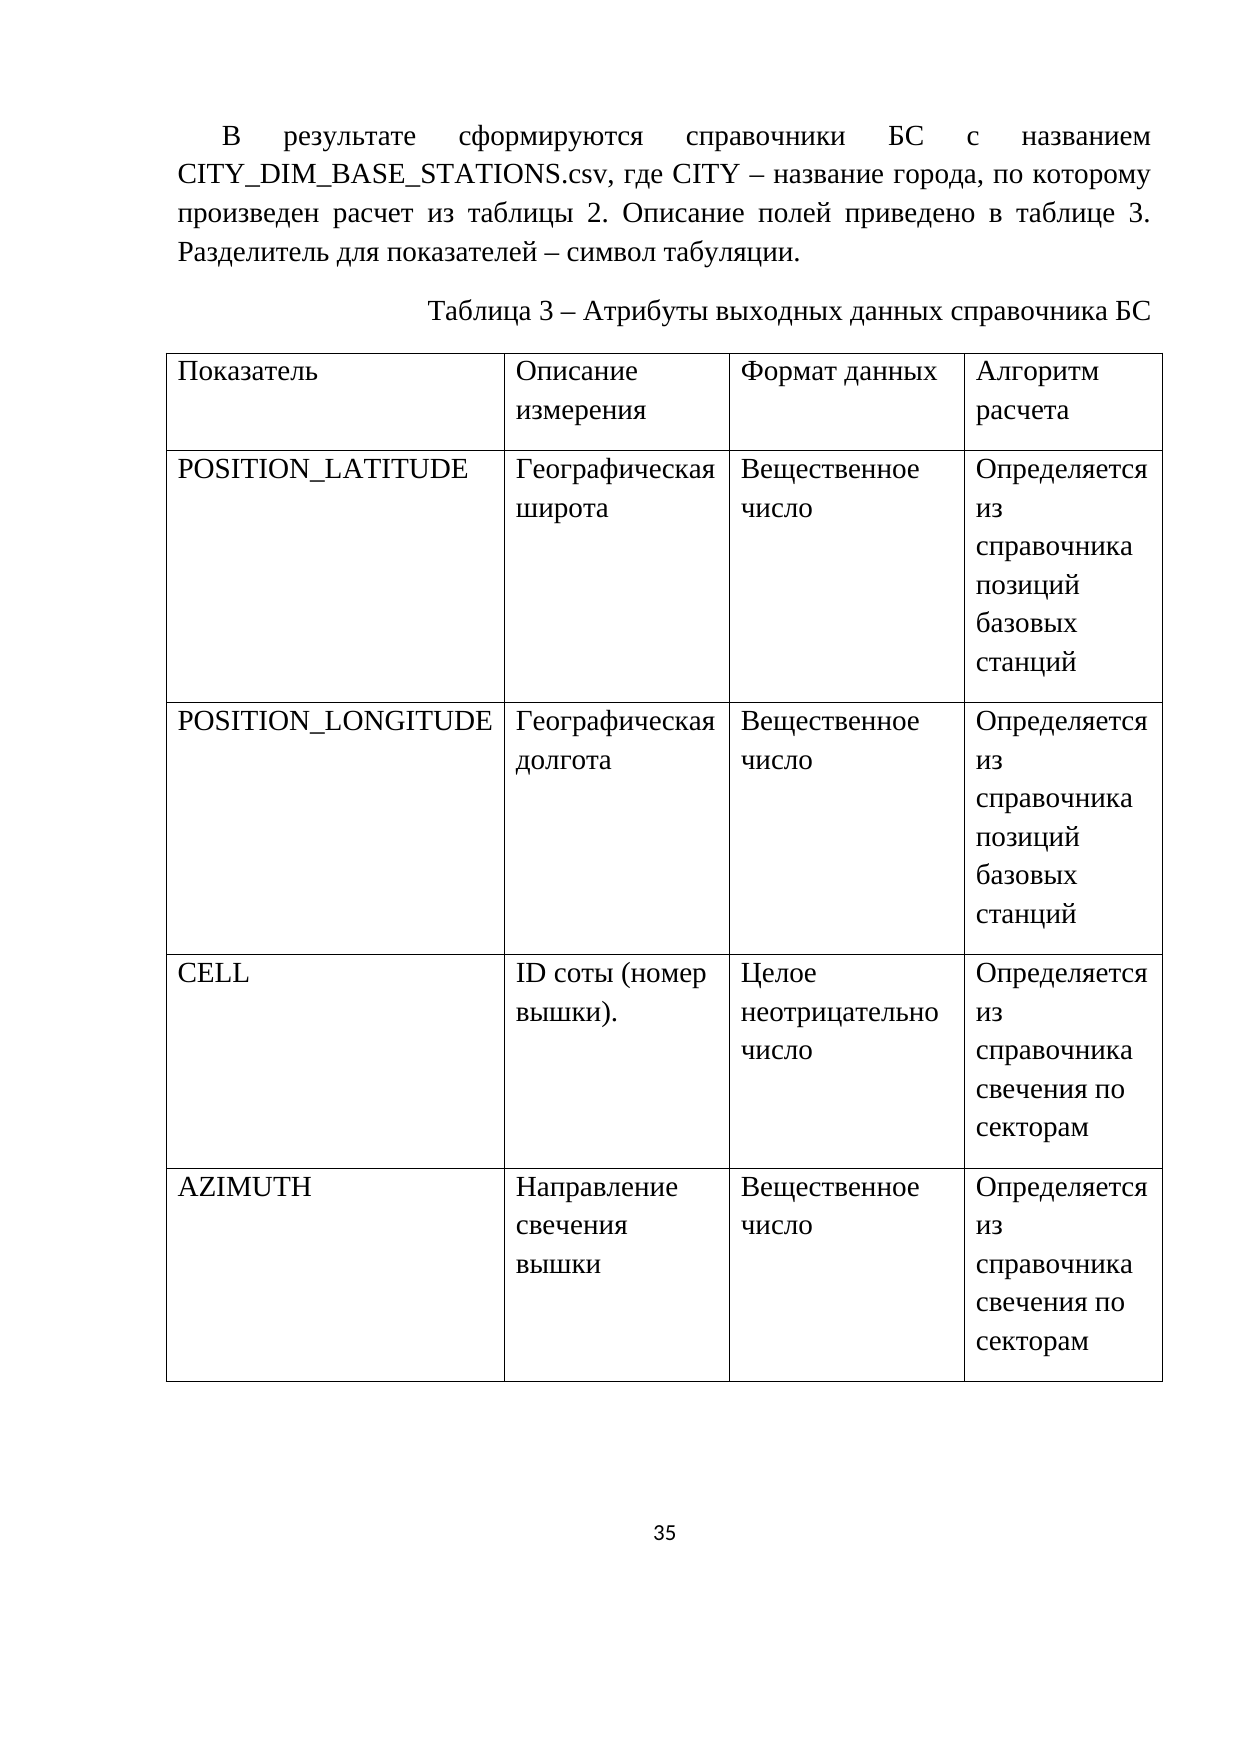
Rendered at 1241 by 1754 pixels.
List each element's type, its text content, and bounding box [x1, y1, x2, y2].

table_header Описание измерения [505, 354, 729, 450]
table_cell Географическая долгота [505, 703, 729, 954]
text Таблица 3 – Атрибуты выходных данных справочника БС [177, 293, 1152, 327]
table_cell Определяется из справочника позиций базовых станций [965, 451, 1162, 702]
table_cell POSITION_LONGITUDE [167, 703, 504, 954]
text В результате сформируются справочники БС с названием CITY_DIM_BASE_STATIONS.csv, где CITY – название города, по которому произведен расчет из таблицы 2. Описание полей приведено в таблице 3. Разделитель для показателей – символ табуляции. [177, 118, 1152, 267]
table_cell Вещественное число [730, 451, 964, 702]
table_cell Определяется из справочника позиций базовых станций [965, 703, 1162, 954]
table_cell Вещественное число [730, 703, 964, 954]
table_cell AZIMUTH [167, 1169, 504, 1381]
table_cell CELL [167, 955, 504, 1168]
table_cell Целое неотрицательно число [730, 955, 964, 1168]
table_cell POSITION_LATITUDE [167, 451, 504, 702]
table_cell Вещественное число [730, 1169, 964, 1381]
table_header Алгоритм расчета [965, 354, 1162, 450]
table_cell Определяется из справочника свечения по секторам [965, 955, 1162, 1168]
table_cell ID соты (номер вышки). [505, 955, 729, 1168]
table_cell Направление свечения вышки [505, 1169, 729, 1381]
table_header Показатель [167, 354, 504, 450]
table_cell Географическая широта [505, 451, 729, 702]
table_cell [965, 1169, 1162, 1381]
table_header Формат данных [730, 354, 964, 450]
